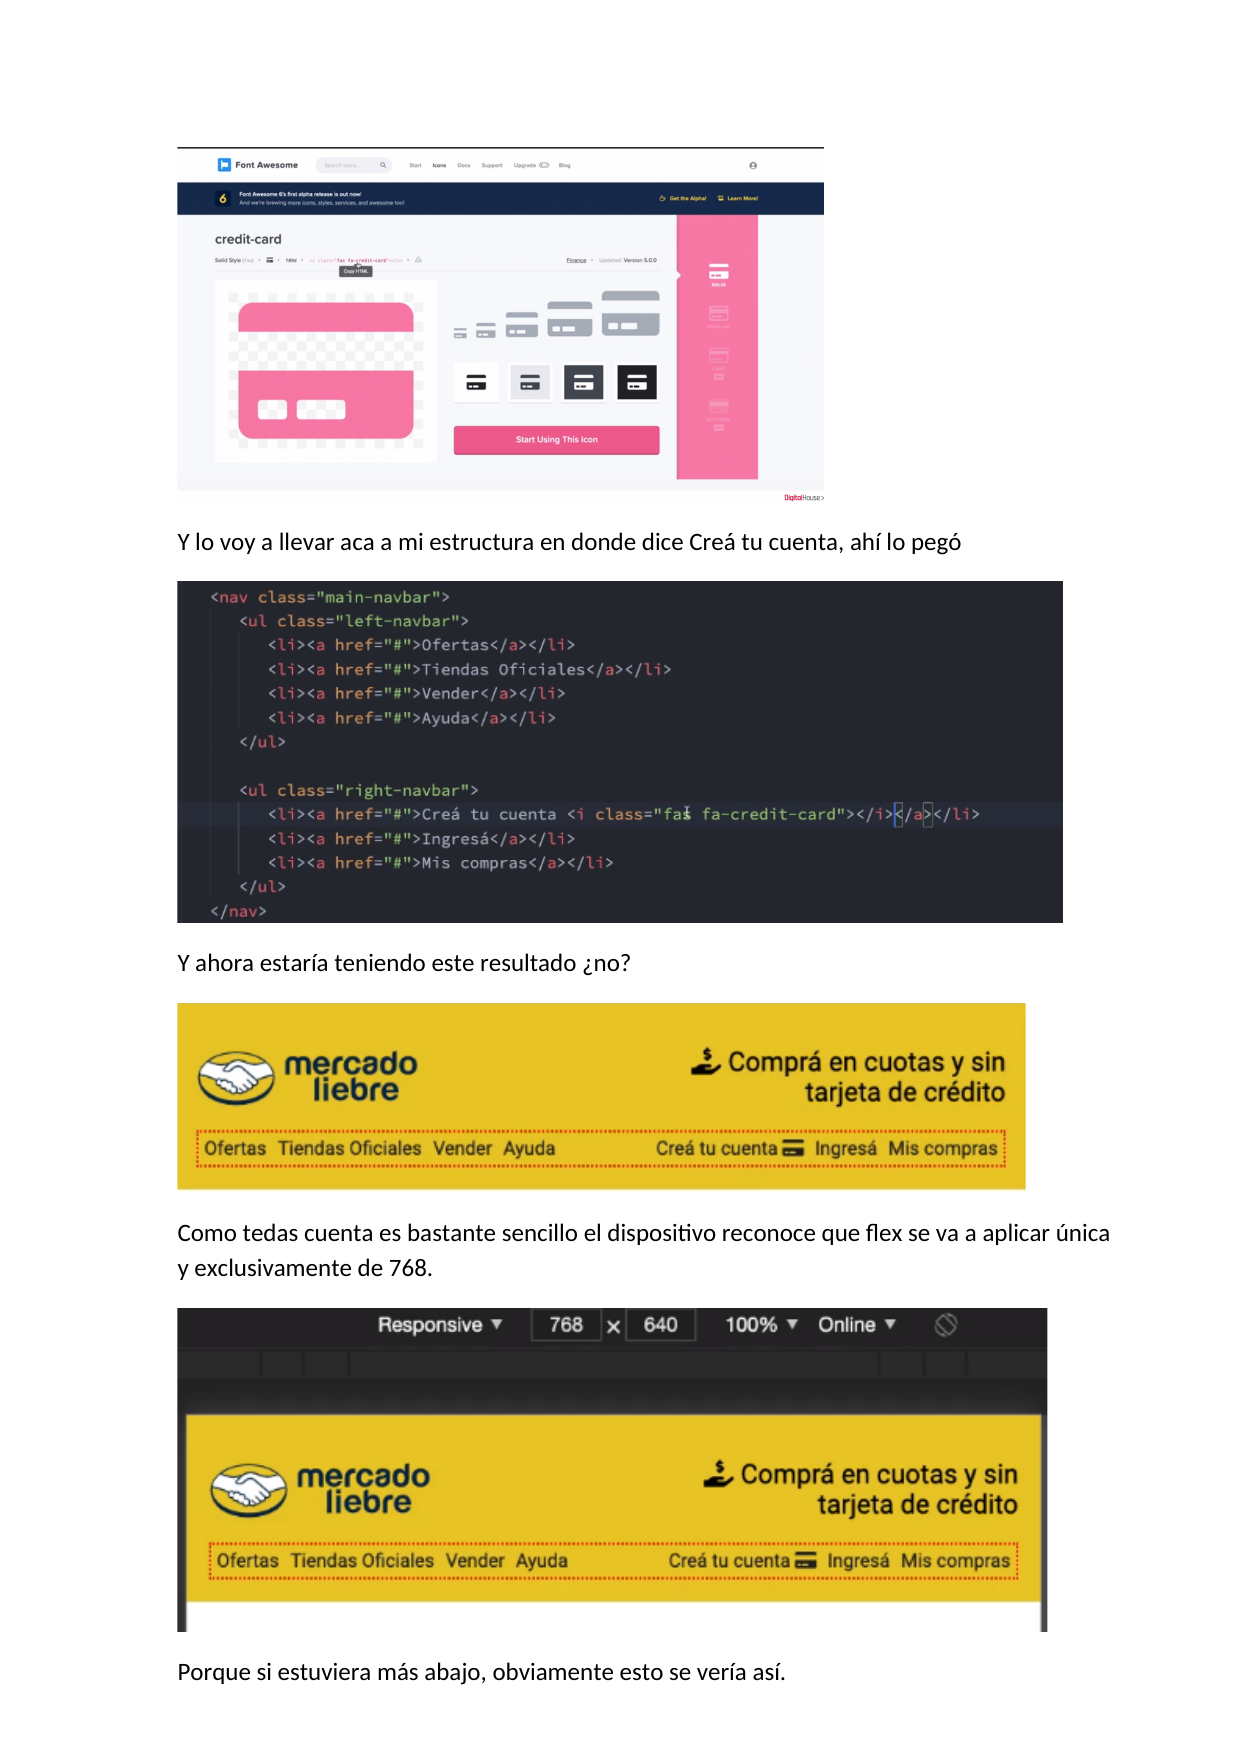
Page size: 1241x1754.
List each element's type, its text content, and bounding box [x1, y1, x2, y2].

text Como tedas cuenta es bastante sencillo el dispositivo reconoce que flex se va a aplicar única y exclusivamente de 768. [177, 1217, 1122, 1283]
picture [177, 1003, 1026, 1193]
picture [177, 147, 824, 501]
picture [177, 1308, 1048, 1632]
text Porque si estuviera más abajo, obviamente esto se vería así. [177, 1657, 1122, 1687]
text Y ahora estaría teniendo este resultado ¿no? [177, 947, 1122, 978]
picture [177, 581, 1063, 923]
text Y lo voy a llevar aca a mi estructura en donde dice Creá tu cuenta, ahí lo pegó [177, 526, 1122, 557]
